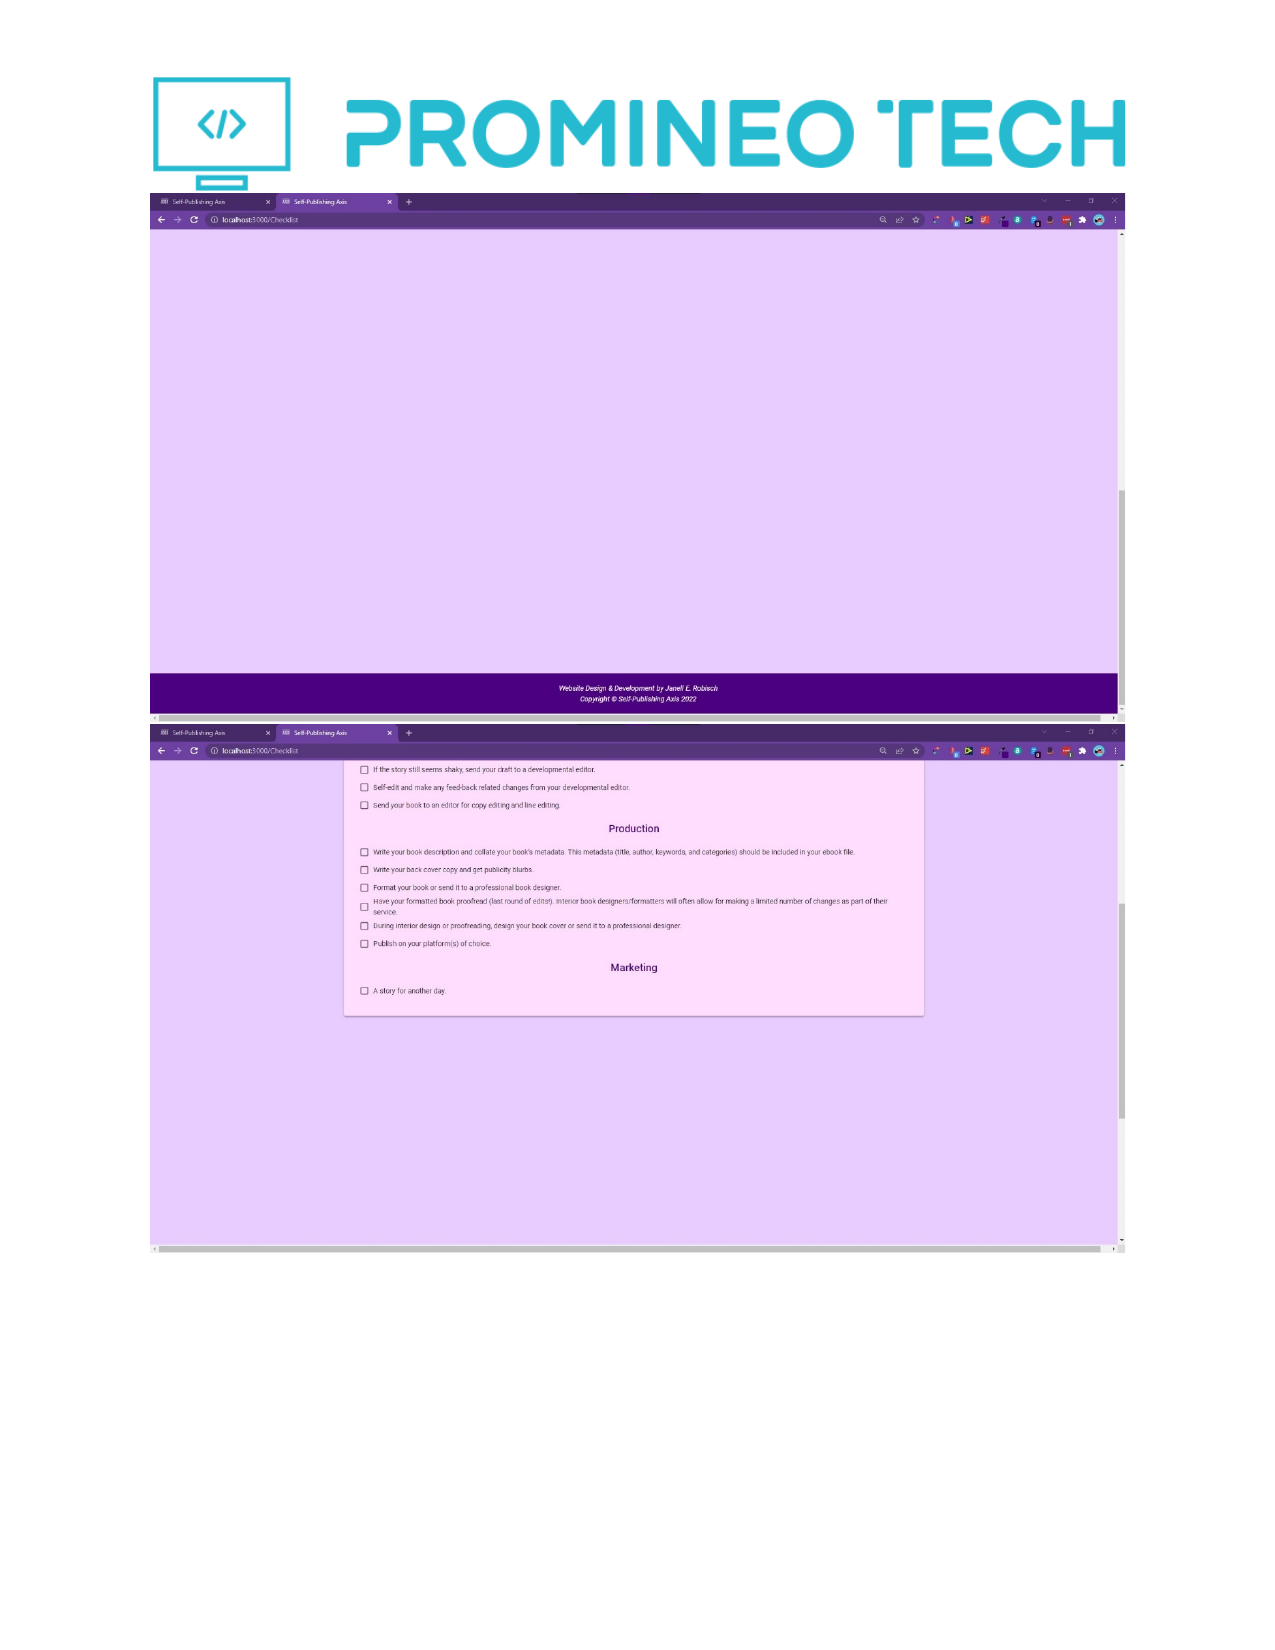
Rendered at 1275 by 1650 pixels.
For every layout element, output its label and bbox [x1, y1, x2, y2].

picture [150, 75, 1125, 722]
picture [150, 724, 1125, 1253]
